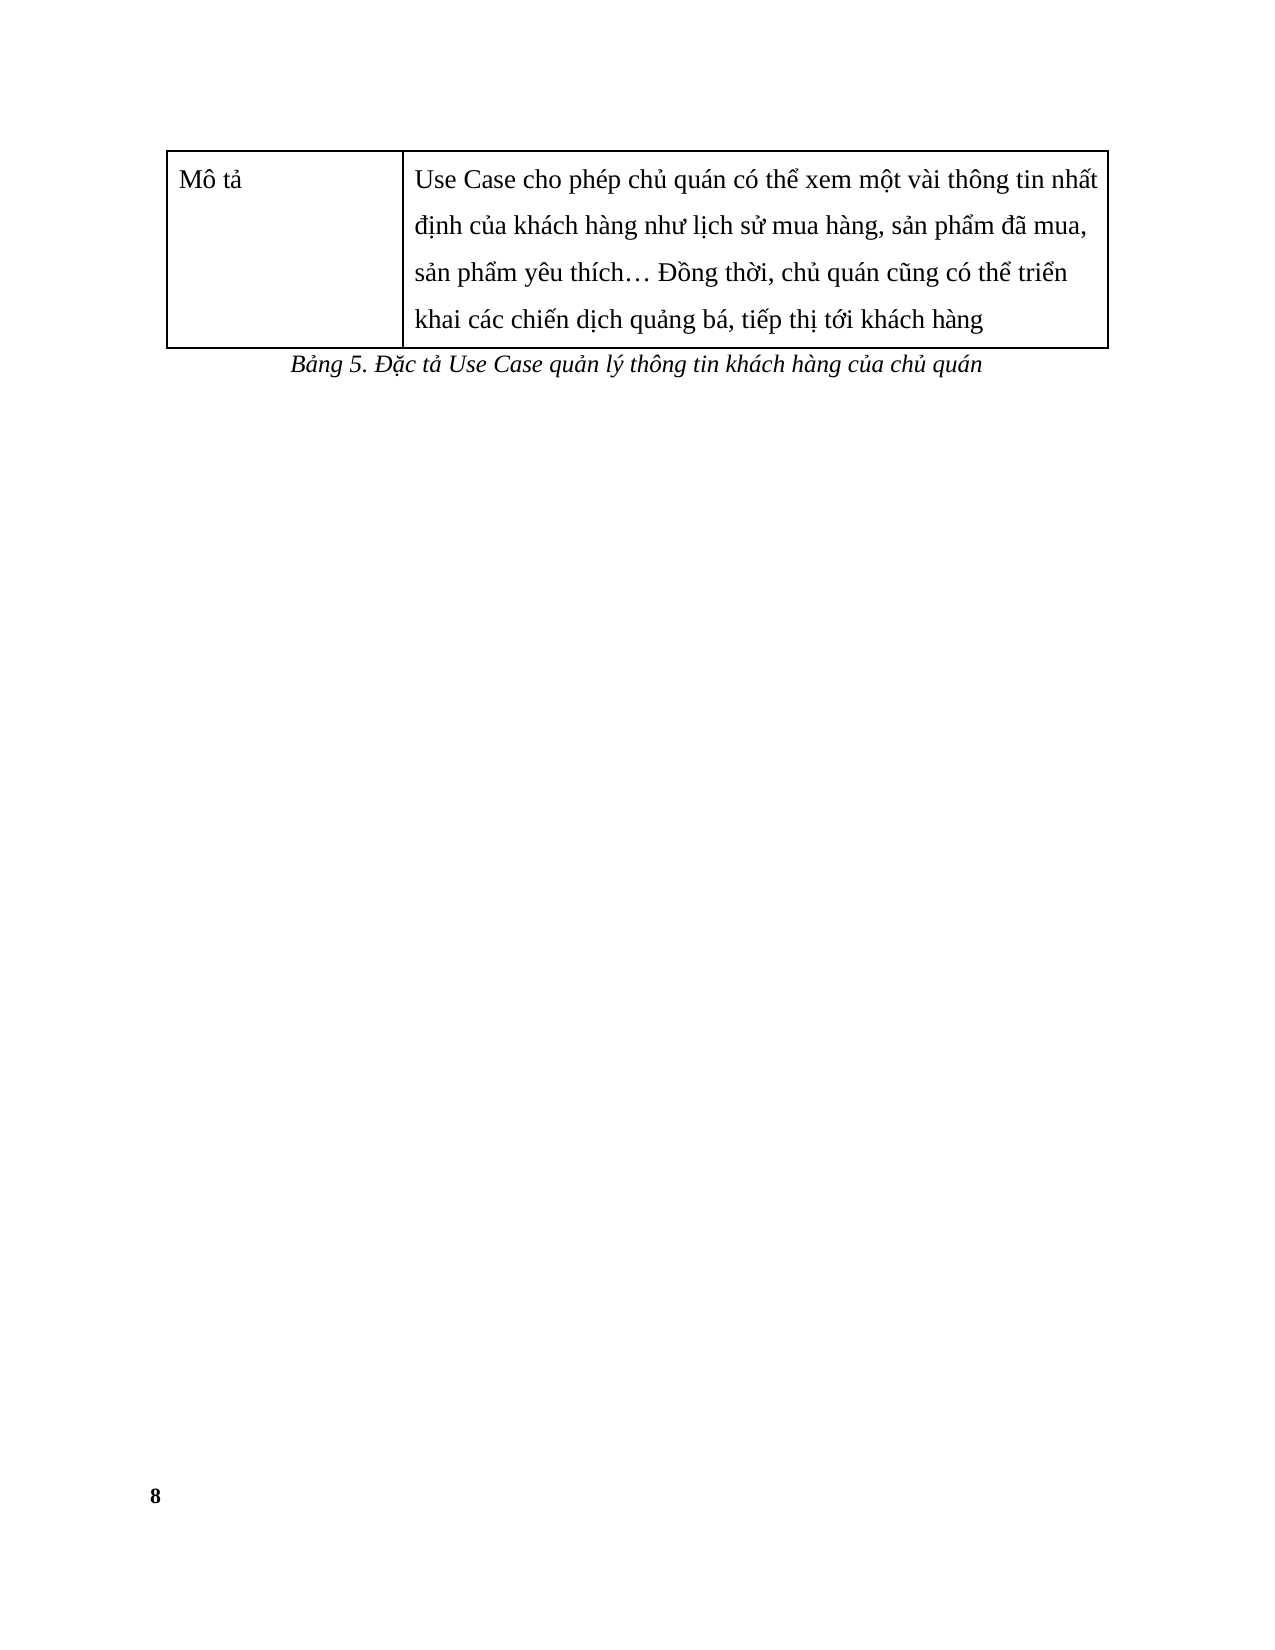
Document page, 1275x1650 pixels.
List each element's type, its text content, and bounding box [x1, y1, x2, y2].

table_cell Mô tả [168, 152, 402, 347]
table_cell Use Case cho phép chủ quán có thể xem một vài thông tin nhất định của khách hàng như lịch sử mua hàng, sản phẩm đã mua, sản phẩm yêu thích… Đồng thời, chủ quán cũng có thể triển khai các chiến dịch quảng bá, tiếp thị tới khách hàng [404, 152, 1107, 347]
